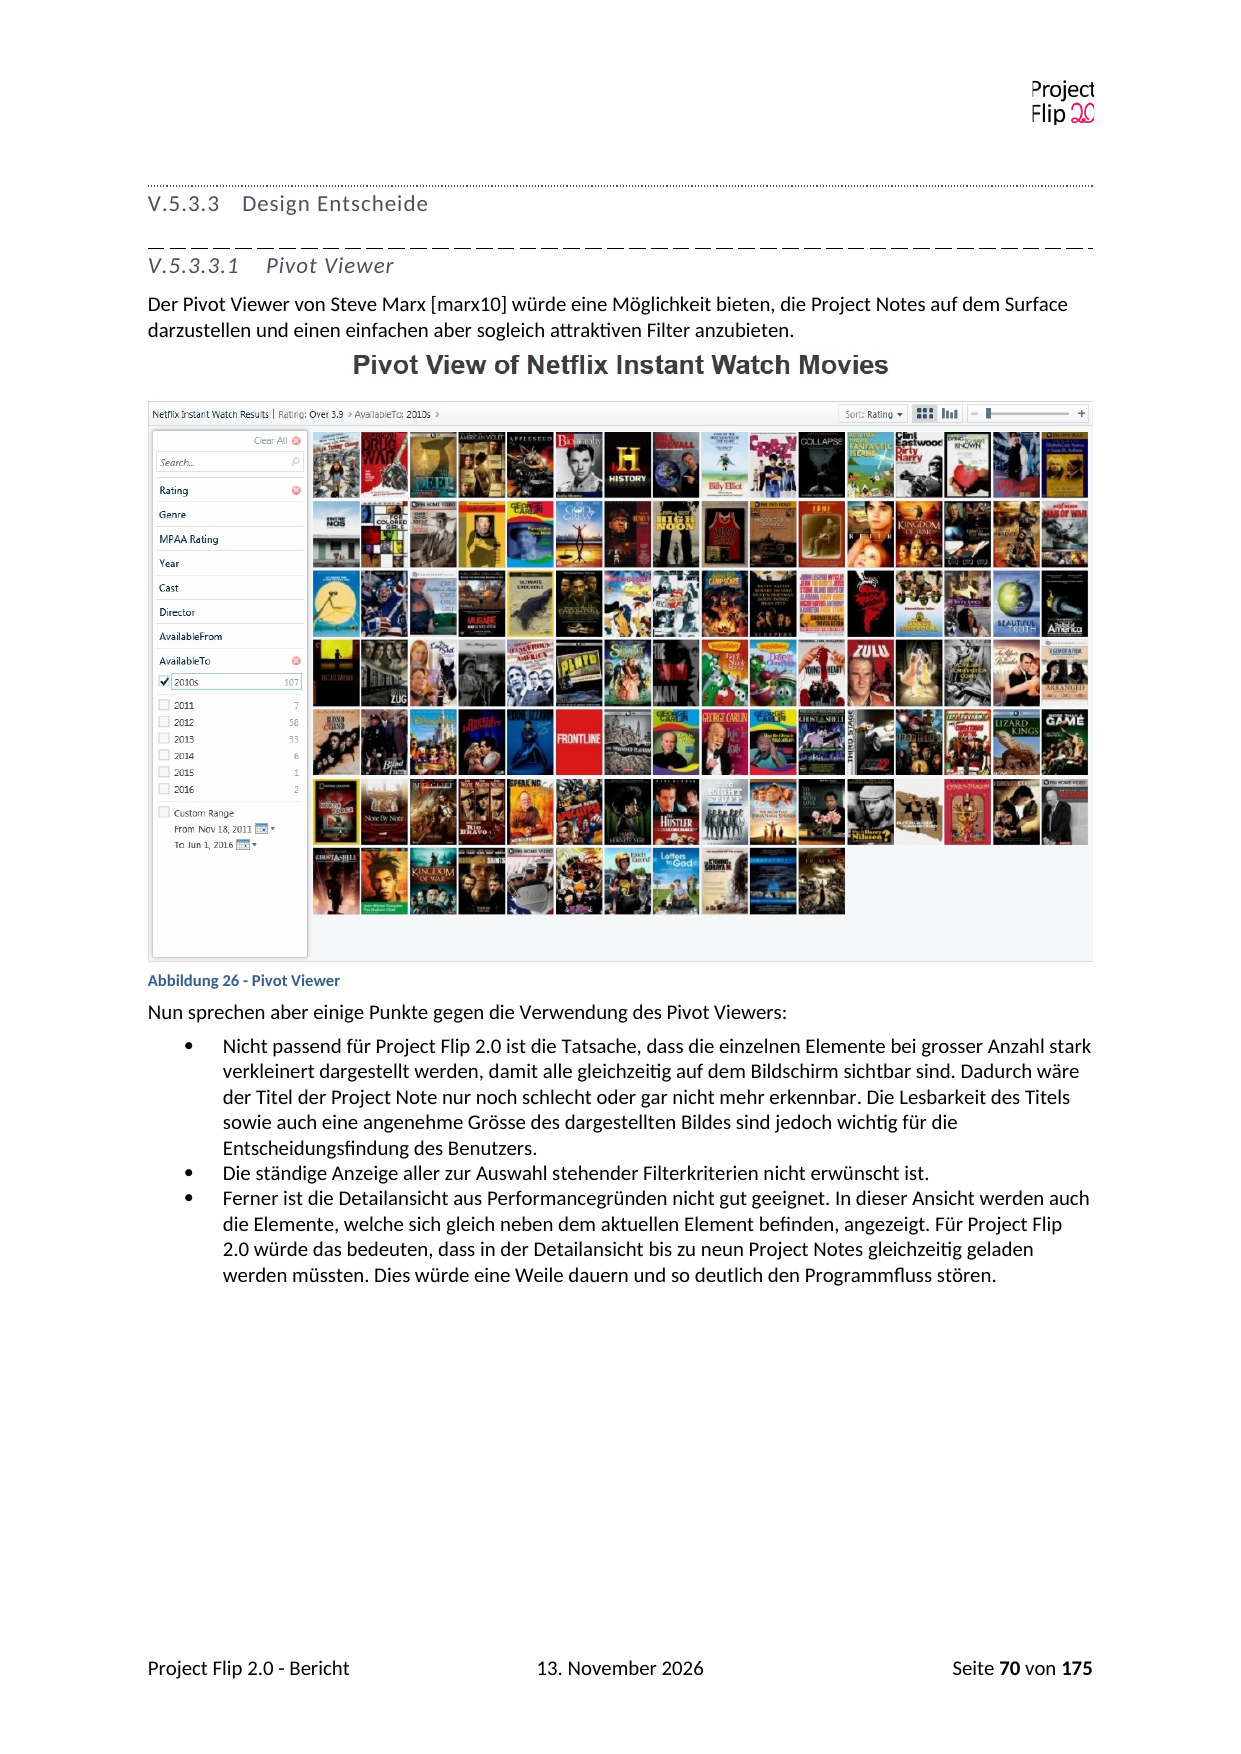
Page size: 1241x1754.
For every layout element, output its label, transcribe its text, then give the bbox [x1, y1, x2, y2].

picture [1081, 79, 1097, 124]
subtitle Design Entscheide [148, 185, 1093, 217]
list Nicht passend für Project Flip 2.0 ist die Tatsache, dass die einzelnen Elemente bei grosser Anzahl stark verkleinert dargestellt werden, damit alle gleichzeitig auf dem Bildschirm sichtbar sind. Dadurch wäre der Titel der Project Note nur noch schlecht oder gar nicht mehr erkennbar. Die Lesbarkeit des Titels sowie auch eine angenehme Grösse des dargestellten Bildes sind jedoch wichtig für die Entscheidungsfindung des Benutzers. [185, 1033, 1093, 1160]
subtitle Pivot Viewer [148, 248, 1093, 279]
text Der Pivot Viewer von Steve Marx [marx10] würde eine Möglichkeit bieten, die Project Notes auf dem Surface darzustellen und einen einfachen aber sogleich attraktiven Filter anzubieten. [148, 292, 1093, 342]
text Nun sprechen aber einige Punkte gegen die Verwendung des Pivot Viewers: [148, 999, 1093, 1025]
list Die ständige Anzeige aller zur Auswahl stehender Filterkriterien nicht erwünscht ist. [185, 1160, 1093, 1186]
text Abbildung - Pivot Viewer [148, 971, 1093, 991]
picture [147, 350, 1093, 963]
list Ferner ist die Detailansicht aus Performancegründen nicht gut geeignet. In dieser Ansicht werden auch die Elemente, welche sich gleich neben dem aktuellen Element befinden, angezeigt. Für Project Flip 2.0 würde das bedeuten, dass in der Detailansicht bis zu neun Project Notes gleichzeitig geladen werden müssten. Dies würde eine Weile dauern und so deutlich den Programmfluss stören. [185, 1186, 1093, 1287]
